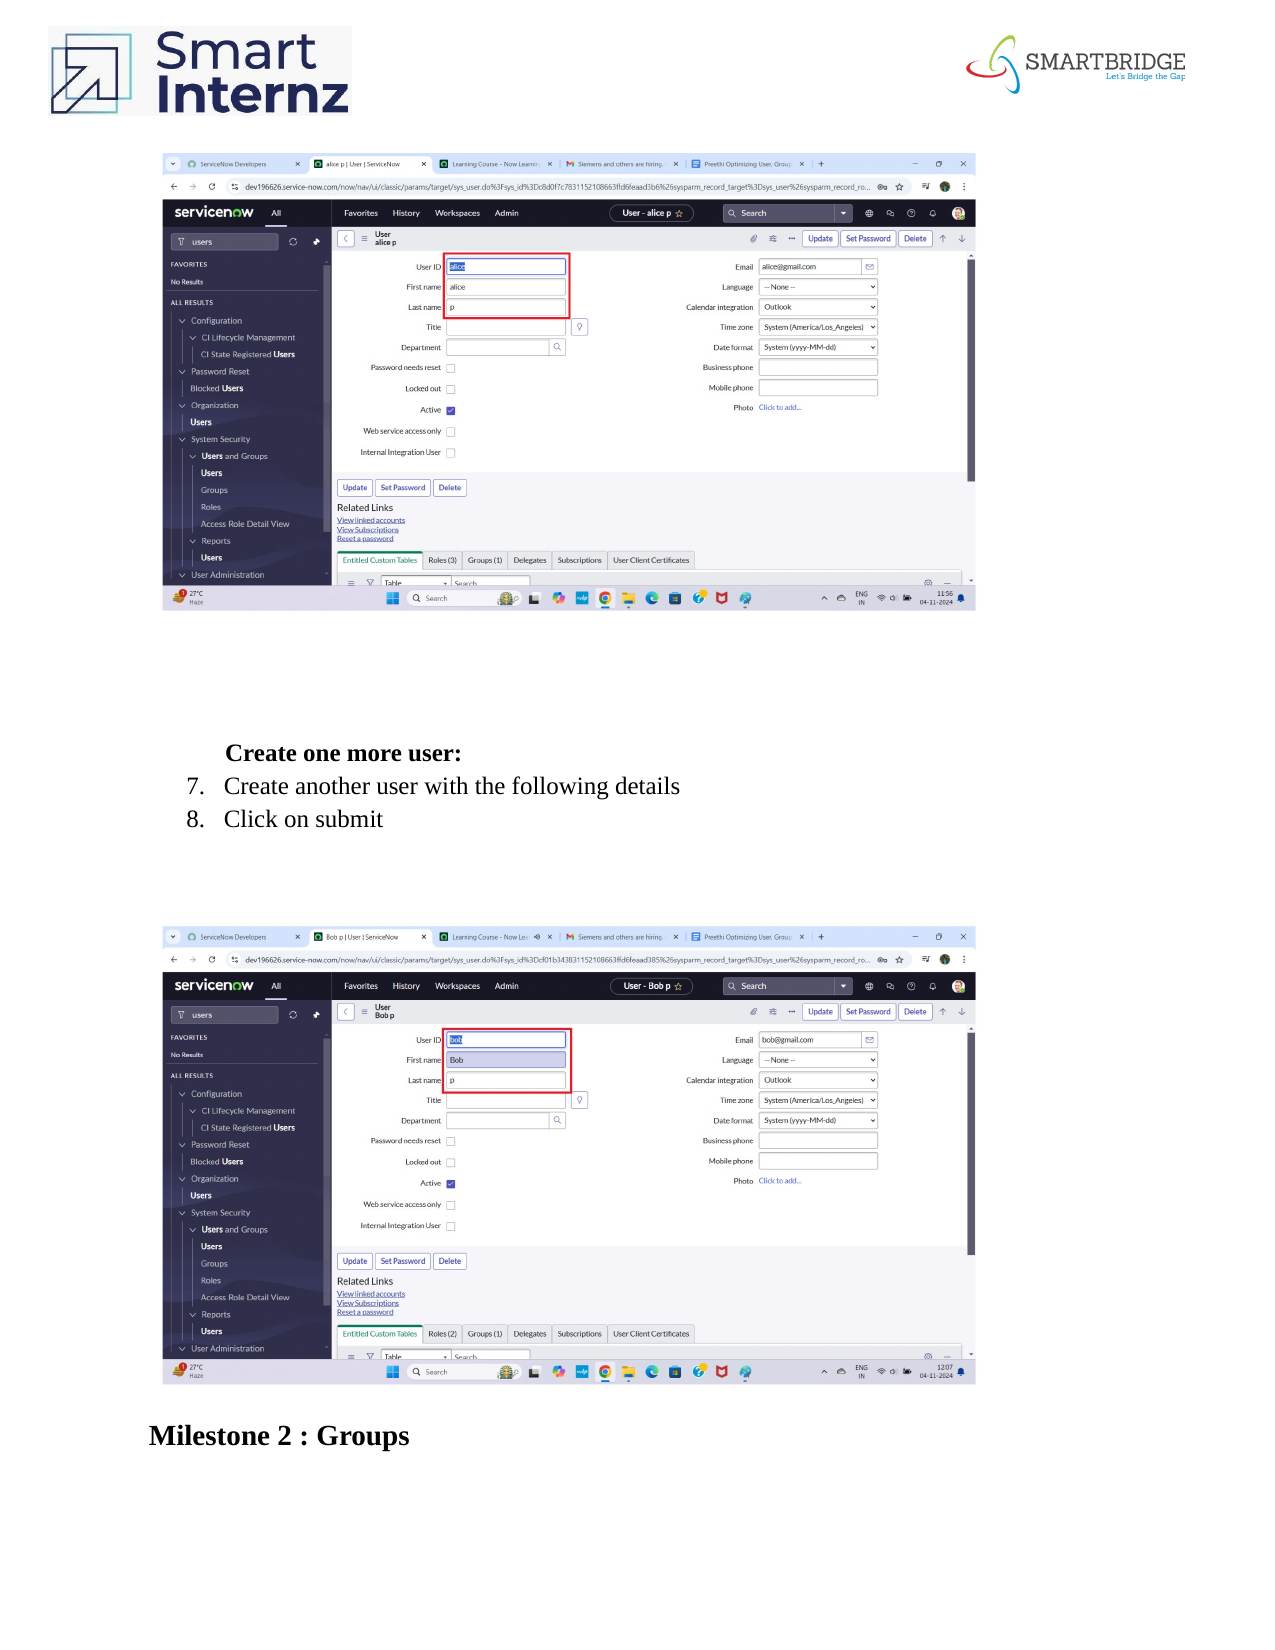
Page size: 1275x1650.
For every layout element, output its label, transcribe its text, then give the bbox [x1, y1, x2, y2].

list Create another user with the following details [186, 771, 1126, 800]
picture [48, 26, 352, 116]
picture [965, 34, 1185, 94]
text Create one more user: [225, 738, 1212, 767]
list Click on submit [186, 804, 1126, 832]
text Milestone 2 : Groups [148, 1418, 1212, 1451]
picture [162, 153, 1138, 702]
picture [162, 867, 1138, 1416]
